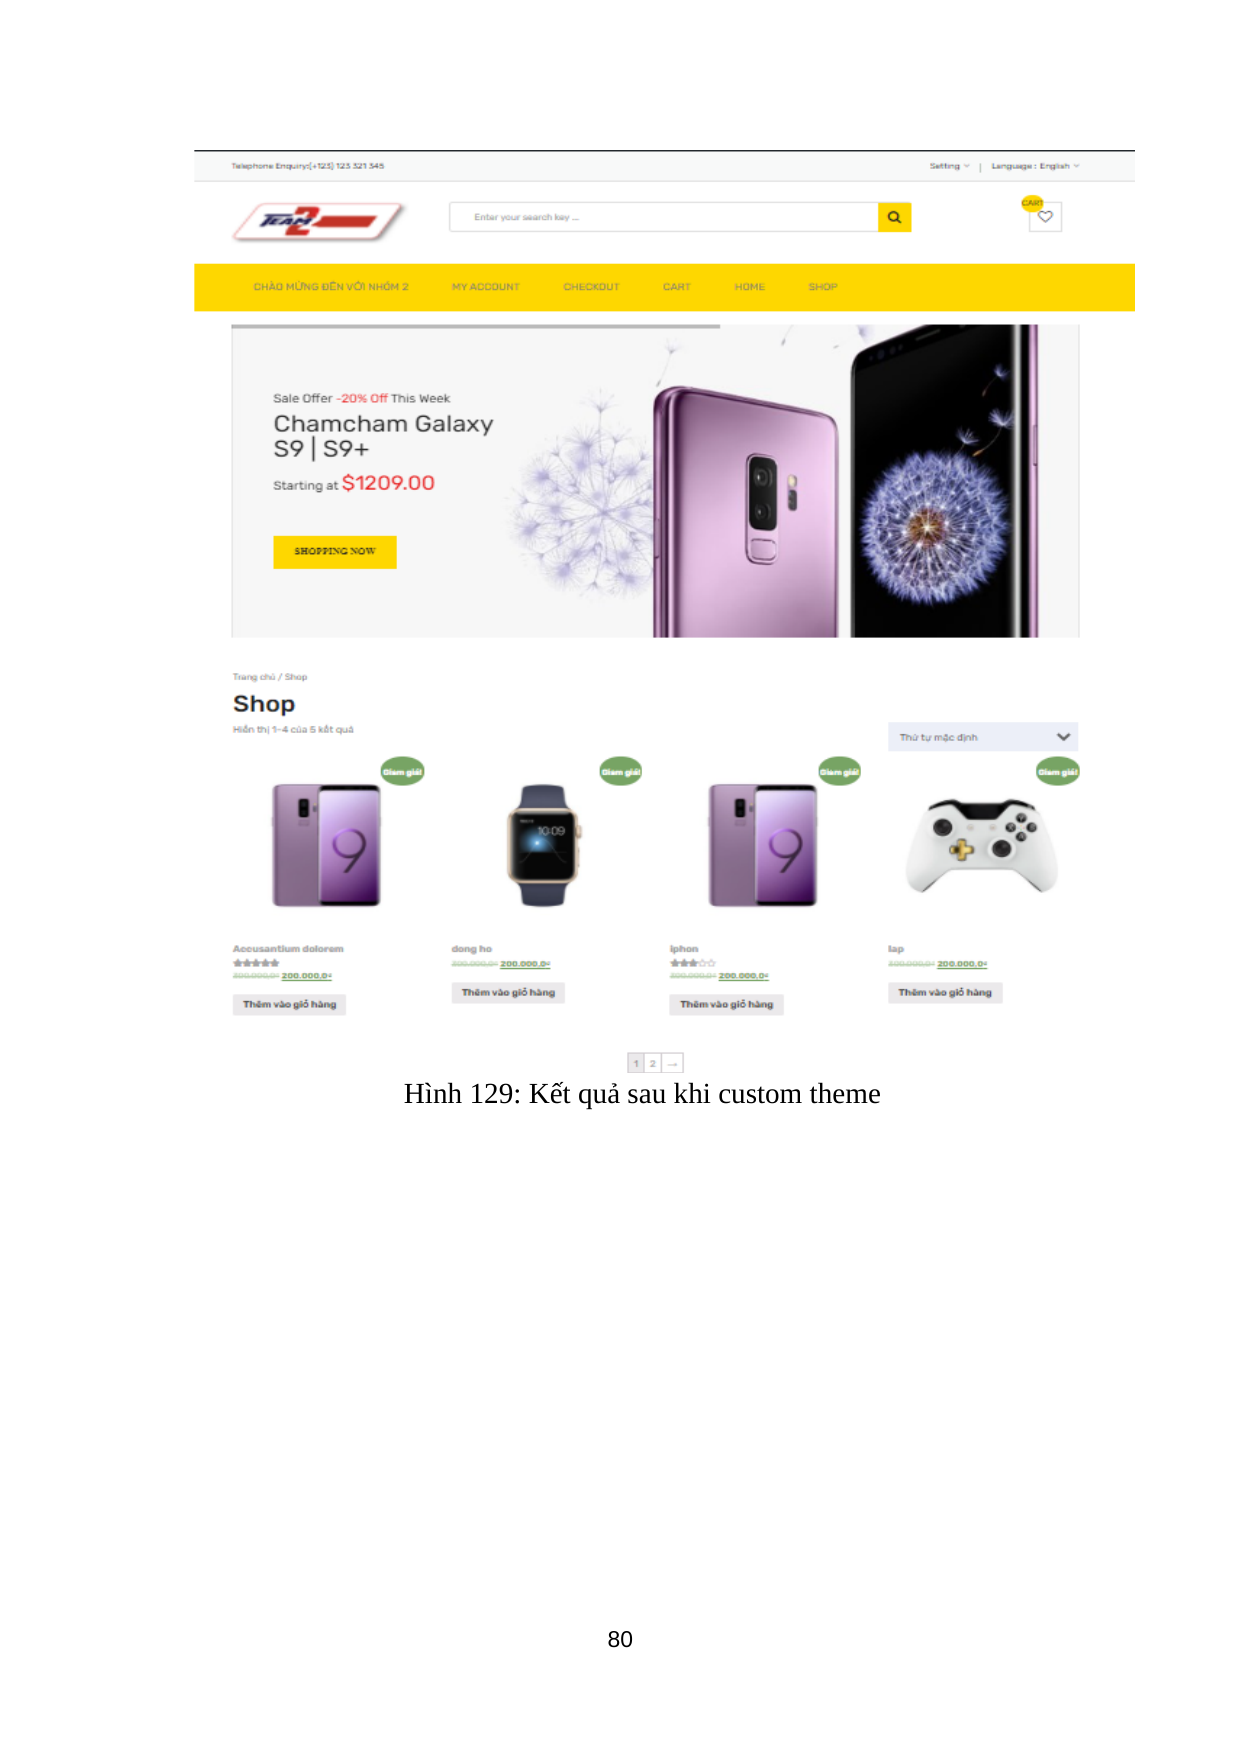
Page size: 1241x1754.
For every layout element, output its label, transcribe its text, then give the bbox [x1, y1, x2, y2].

picture [194, 150, 1135, 1073]
list Hình 129: Kết quả sau khi custom theme [194, 1076, 1090, 1110]
